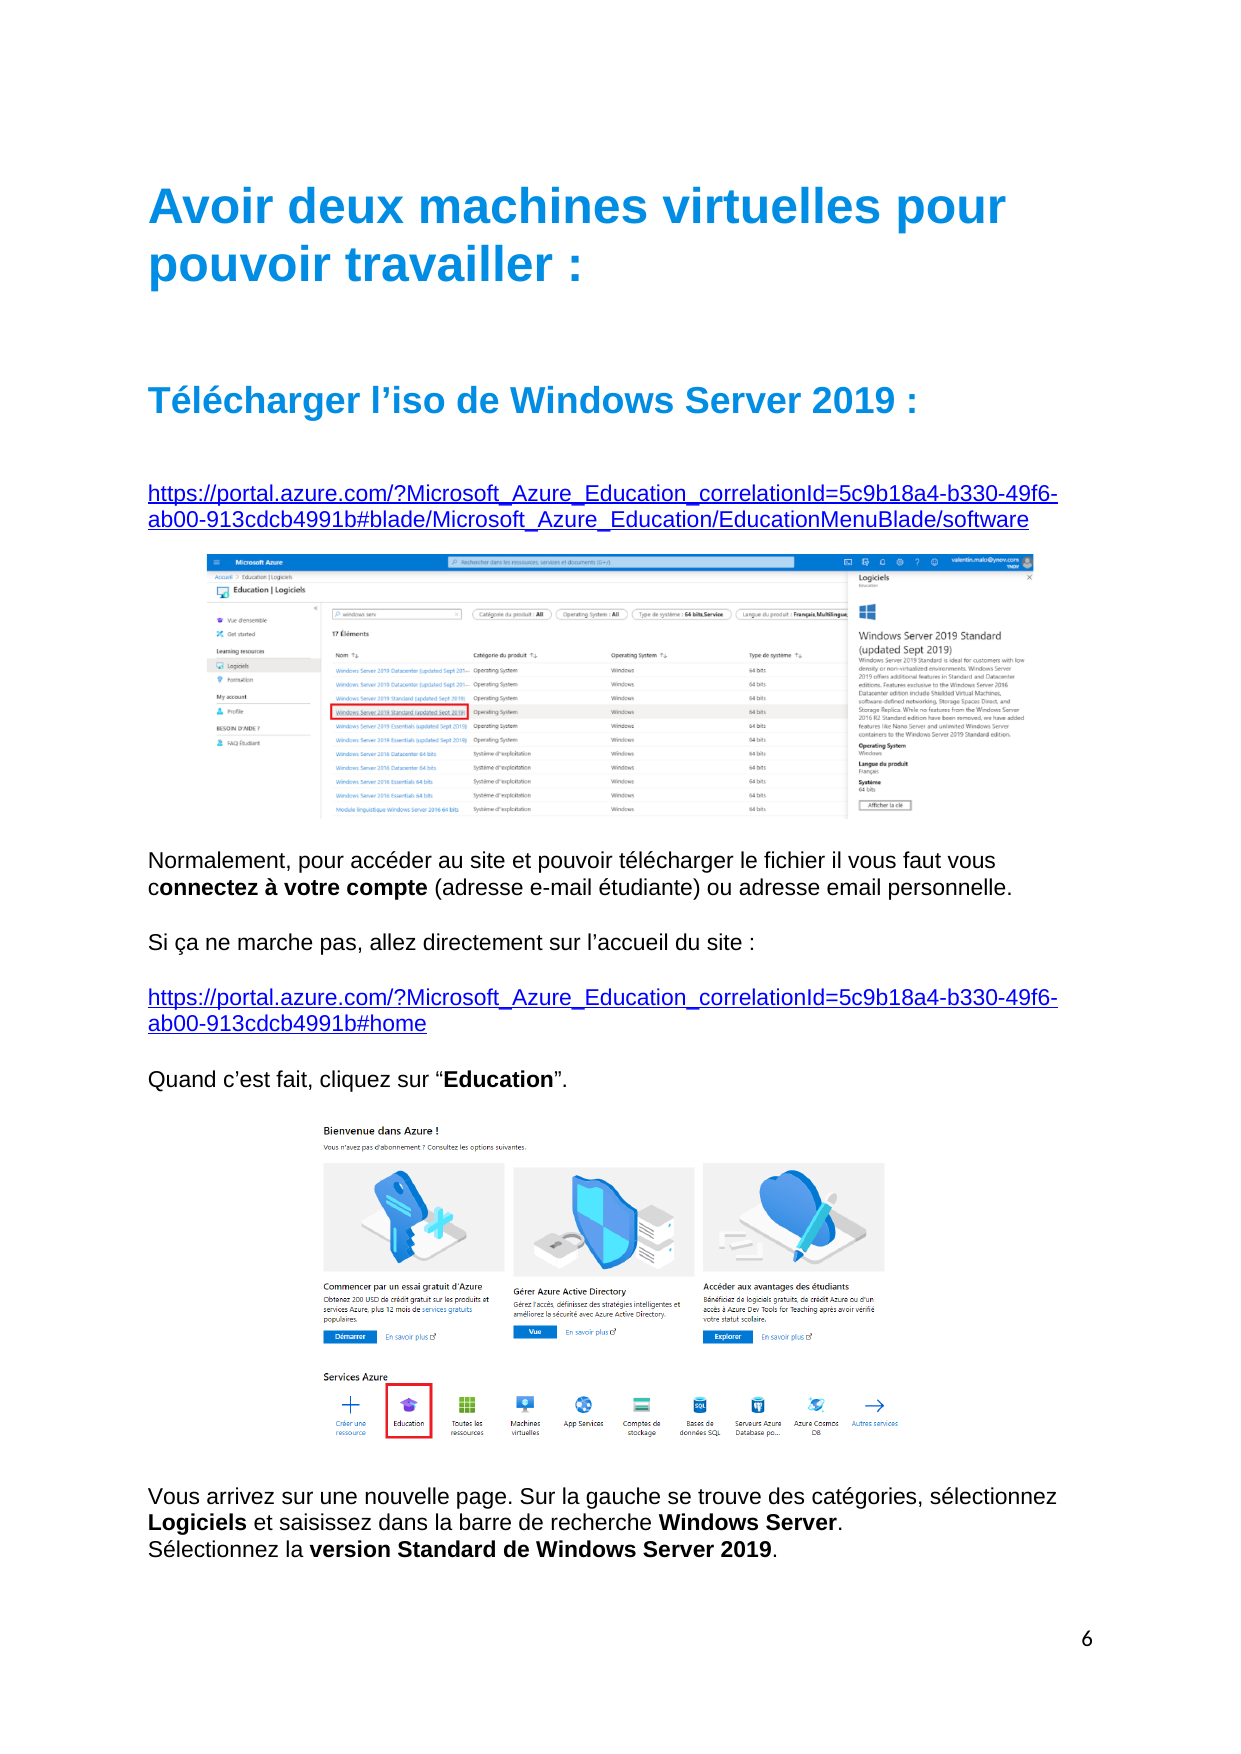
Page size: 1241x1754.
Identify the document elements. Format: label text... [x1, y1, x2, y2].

picture [206, 554, 1034, 819]
text https://portal.azure.com/?Microsoft_Azure_Education_correlationId=5c9b18a4-b330-49f6-ab00-913cdcb4991b#home [148, 984, 1093, 1037]
subtitle Télécharger l’iso de Windows Server 2019 : [148, 378, 1093, 422]
text Normalement, pour accéder au site et pouvoir télécharger le fichier il vous faut vous connectez à votre compte (adresse e-mail étudiante) ou adresse email personnelle. [148, 847, 1093, 900]
subtitle Avoir deux machines virtuelles pour pouvoir travailler : [148, 177, 1093, 292]
text https://portal.azure.com/?Microsoft_Azure_Education_correlationId=5c9b18a4-b330-49f6-ab00-913cdcb4991b#blade/Microsoft_Azure_Education/EducationMenuBlade/software [148, 479, 1093, 532]
picture [308, 1120, 932, 1454]
text Si ça ne marche pas, allez directement sur l’accueil du site : [148, 929, 1093, 955]
text Sélectionnez la version Standard de Windows Server 2019. [148, 1536, 1093, 1562]
text Quand c’est fait, cliquez sur “Education”. [148, 1066, 1093, 1092]
